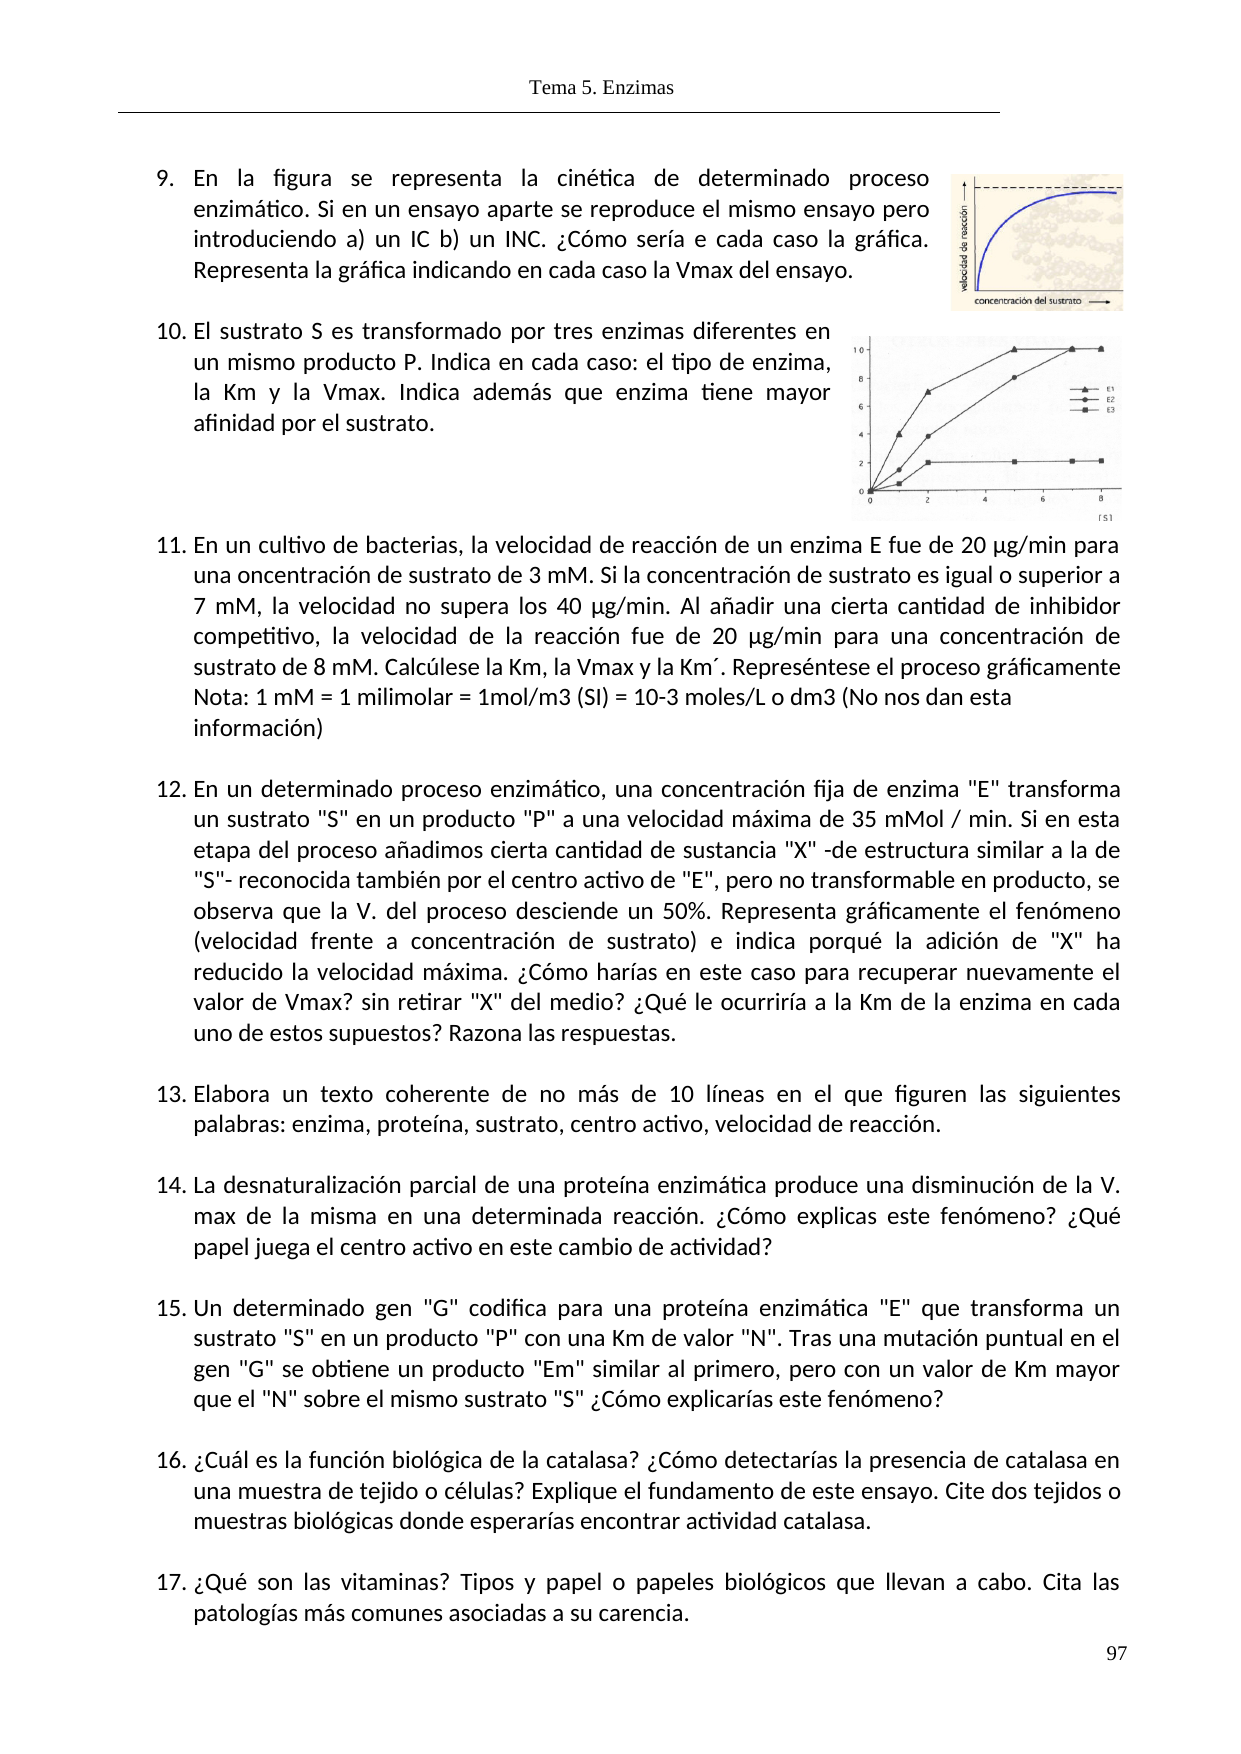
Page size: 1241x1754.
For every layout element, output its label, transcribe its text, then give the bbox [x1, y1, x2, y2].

list La desnaturalización parcial de una proteína enzimática produce una disminución de la V. max de la misma en una determinada reacción. ¿Cómo explicas este fenómeno? ¿Qué papel juega el centro activo en este cambio de actividad? [156, 1170, 1122, 1261]
list En un determinado proceso enzimático, una concentración fija de enzima "E" transforma un sustrato "S" en un producto "P" a una velocidad máxima de 35 mMol / min. Si en esta etapa del proceso añadimos cierta cantidad de sustancia "X" -de estructura similar a la de "S"- reconocida también por el centro activo de "E", pero no transformable en producto, se observa que la V. del proceso desciende un 50%. Representa gráficamente el fenómeno (velocidad frente a concentración de sustrato) e indica porqué la adición de "X" ha reducido la velocidad máxima. ¿Cómo harías en este caso para recuperar nuevamente el valor de Vmax? sin retirar "X" del medio? ¿Qué le ocurriría a la Km de la enzima en cada uno de estos supuestos? Razona las respuestas. [156, 773, 1122, 1048]
list Nota: 1 mM = 1 milimolar = 1mol/m3 (SI) = 10-3 moles/L o dm3 (No nos dan esta información) [193, 681, 1122, 742]
list Elabora un texto coherente de no más de 10 líneas en el que figuren las siguientes palabras: enzima, proteína, sustrato, centro activo, velocidad de reacción. [156, 1078, 1122, 1139]
picture [950, 174, 1124, 311]
list ¿Cuál es la función biológica de la catalasa? ¿Cómo detectarías la presencia de catalasa en una muestra de tejido o células? Explique el fundamento de este ensayo. Cite dos tejidos o muestras biológicas donde esperarías encontrar actividad catalasa. [156, 1444, 1122, 1536]
picture [851, 336, 1122, 521]
list En la figura se representa la cinética de determinado proceso enzimático. Si en un ensayo aparte se reproduce el mismo ensayo pero introduciendo a) un IC b) un INC. ¿Cómo sería e cada caso la gráfica. Representa la gráfica indicando en cada caso la Vmax del ensayo. [156, 162, 1122, 284]
list El sustrato S es transformado por tres enzimas diferentes en un mismo producto P. Indica en cada caso: el tipo de enzima, la Km y la Vmax. Indica además que enzima tiene mayor afinidad por el sustrato. [156, 315, 1122, 437]
list Un determinado gen "G" codifica para una proteína enzimática "E" que transforma un sustrato "S" en un producto "P" con una Km de valor "N". Tras una mutación puntual en el gen "G" se obtiene un producto "Em" similar al primero, pero con un valor de Km mayor que el "N" sobre el mismo sustrato "S" ¿Cómo explicarías este fenómeno? [156, 1292, 1122, 1414]
list ¿Qué son las vitaminas? Tipos y papel o papeles biológicos que llevan a cabo. Cita las patologías más comunes asociadas a su carencia. [156, 1566, 1122, 1627]
list En un cultivo de bacterias, la velocidad de reacción de un enzima E fue de 20 µg/min para una oncentración de sustrato de 3 mM. Si la concentración de sustrato es igual o superior a 7 mM, la velocidad no supera los 40 µg/min. Al añadir una cierta cantidad de inhibidor competitivo, la velocidad de la reacción fue de 20 µg/min para una concentración de sustrato de 8 mM. Calcúlese la Km, la Vmax y la Km´. Represéntese el proceso gráficamente [156, 529, 1122, 681]
